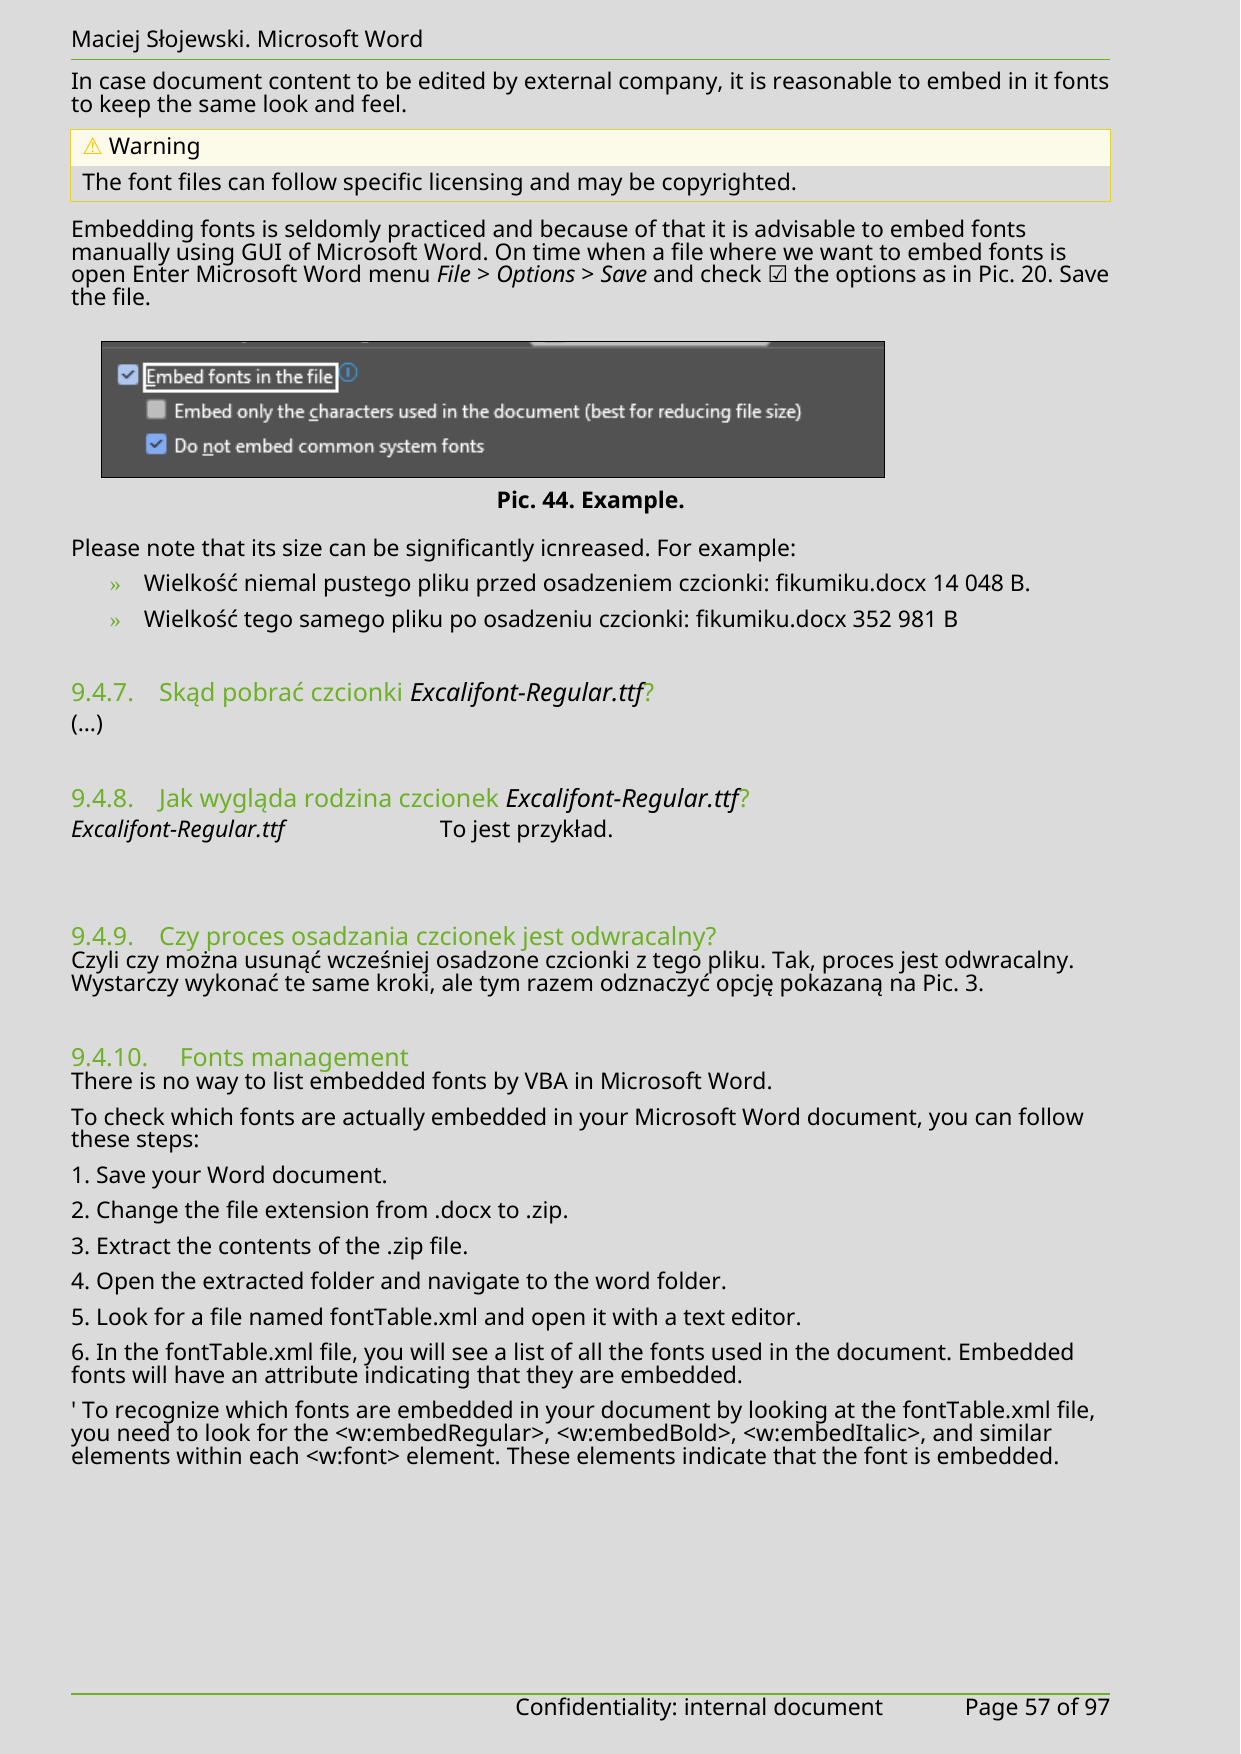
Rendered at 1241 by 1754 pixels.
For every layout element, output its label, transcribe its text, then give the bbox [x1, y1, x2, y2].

text 1. Save your Word document. [71, 1165, 1110, 1188]
subtitle Jak wygląda rodzina czcionek Excalifont-Regular.ttf? [731, 788, 1110, 813]
subtitle Skąd pobrać czcionki Excalifont-Regular.ttf? [636, 682, 1110, 707]
text Please note that its size can be significantly icnreased. For example: [71, 538, 1110, 561]
text In case document content to be edited by external company, it is reasonable to embed in it fonts to keep the same look and feel. [71, 71, 1110, 117]
subtitle Skąd pobrać czcionki Excalifont-Regular.ttf? [474, 682, 641, 707]
subtitle Czy proces osadzania czcionek jest odwracalny? [71, 925, 1110, 950]
subtitle Fonts management [71, 1046, 1110, 1071]
table_header ⚠ Warning [71, 130, 1110, 166]
text Pic. 44. Example. [source: herein] [71, 490, 1110, 513]
text Embedding fonts is seldomly practiced and because of that it is advisable to embed fonts manually using GUI of Microsoft Word. On time when a file where we want to embed fonts is open Enter Microsoft Word menu File > Options > Save and check ☑ the options as in Pic. 20. Save the file. [71, 219, 1110, 310]
text Czyli czy można usunąć wcześniej osadzone czcionki z tego pliku. Tak, proces jest odwracalny. Wystarczy wykonać te same kroki, ale tym razem odznaczyć opcję pokazaną na Pic. 3. [71, 950, 1110, 996]
text 4. Open the extracted folder and navigate to the word folder. [71, 1271, 1110, 1294]
text 6. In the fontTable.xml file, you will see a list of all the fonts used in the document. Embedded fonts will have an attribute indicating that they are embedded. [71, 1342, 1110, 1388]
subtitle Jak wygląda rodzina czcionek Excalifont-Regular.ttf? [569, 788, 736, 813]
list Wielkość tego samego pliku po osadzeniu czcionki: fikumiku.docx 352 981 B [109, 609, 1110, 632]
text 2. Change the file extension from .docx to .zip. [71, 1200, 1110, 1223]
picture [102, 342, 884, 477]
subtitle Jak wygląda rodzina czcionek Excalifont-Regular.ttf? [71, 788, 574, 813]
text (…) [71, 707, 1110, 738]
table_cell The font files can follow specific licensing and may be copyrighted. [71, 166, 1110, 201]
text Excalifont-Regular.ttf To jest przykład. [71, 813, 1110, 844]
text 3. Extract the contents of the .zip file. [71, 1236, 1110, 1259]
text There is no way to list embedded fonts by VBA in Microsoft Word. [71, 1071, 1110, 1094]
text 5. Look for a file named fontTable.xml and open it with a text editor. [71, 1307, 1110, 1329]
subtitle Skąd pobrać czcionki Excalifont-Regular.ttf? [71, 682, 479, 707]
text ' To recognize which fonts are embedded in your document by looking at the fontTable.xml file, you need to look for the <w:embedRegular>, <w:embedBold>, <w:embedItalic>, and similar elements within each <w:font> element. These elements indicate that the font is embedded. [71, 1400, 1110, 1469]
text To check which fonts are actually embedded in your Microsoft Word document, you can follow these steps: [71, 1107, 1110, 1152]
list Wielkość niemal pustego pliku przed osadzeniem czcionki: fikumiku.docx 14 048 B. [109, 573, 1110, 596]
